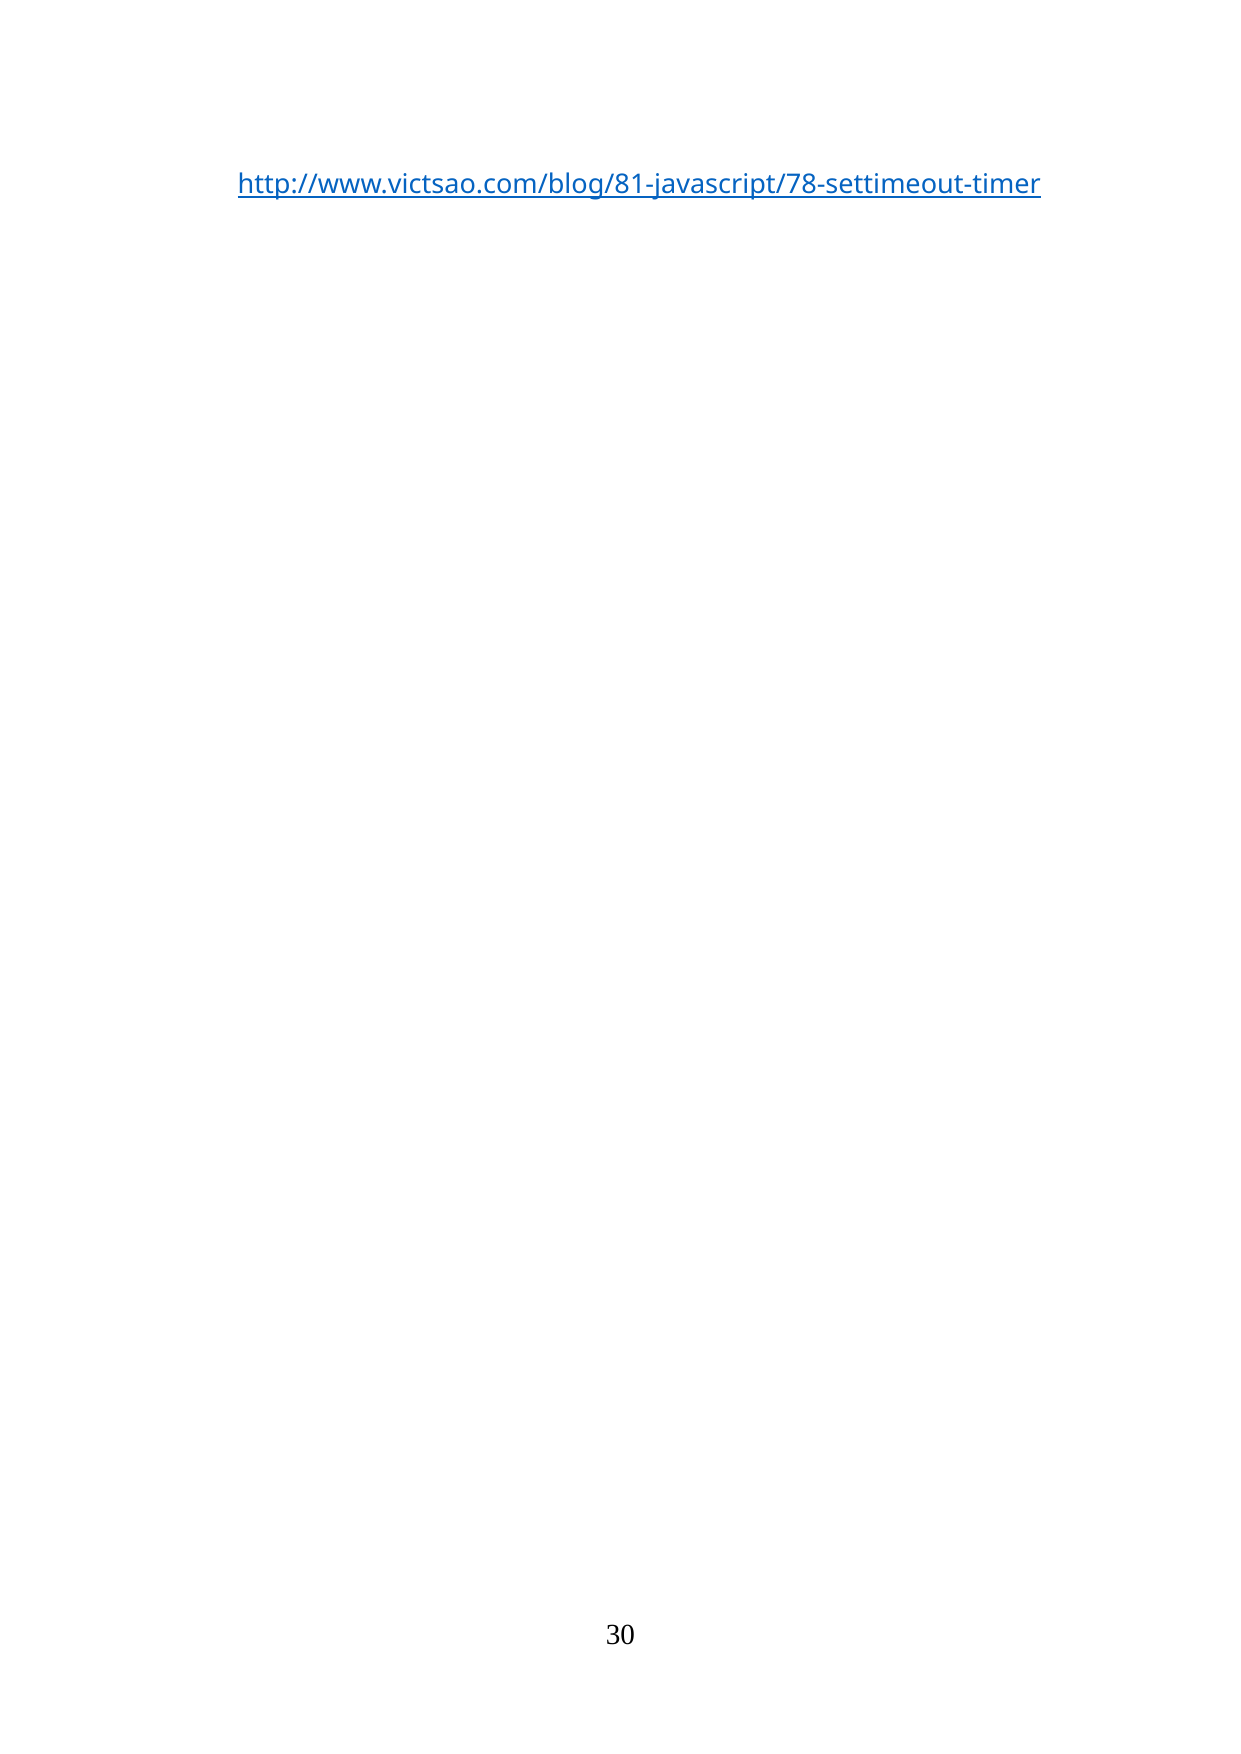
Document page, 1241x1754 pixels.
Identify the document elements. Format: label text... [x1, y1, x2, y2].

text http://www.victsao.com/blog/81-javascript/78-settimeout-timer [187, 164, 1053, 202]
